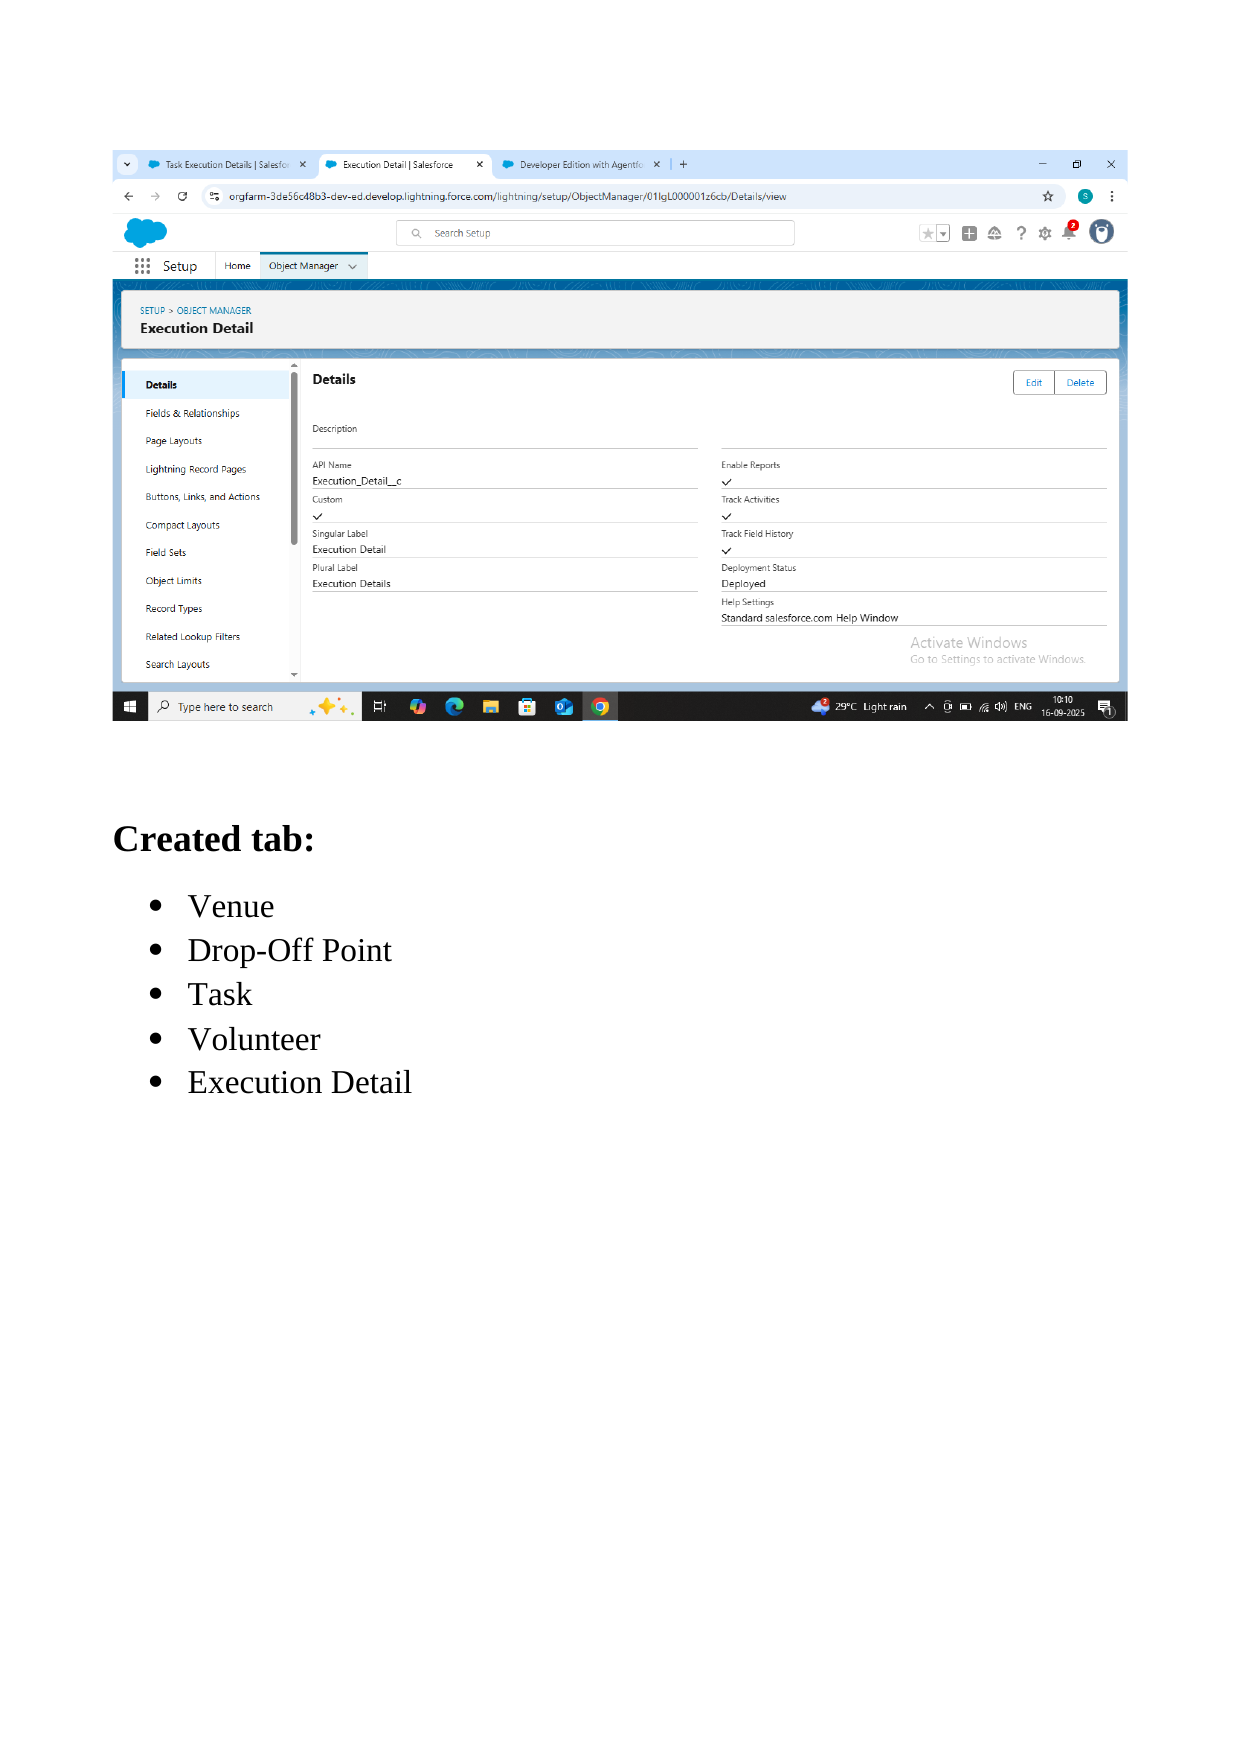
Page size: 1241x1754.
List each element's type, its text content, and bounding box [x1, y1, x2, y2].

list Task [150, 975, 1128, 1013]
list Venue [150, 887, 1128, 925]
picture [112, 282, 1128, 721]
picture [112, 150, 1128, 278]
list Volunteer [150, 1019, 1128, 1057]
text Created tab: [112, 816, 1128, 859]
list Execution Detail [150, 1063, 1128, 1101]
list Drop-Off Point [150, 931, 1128, 969]
